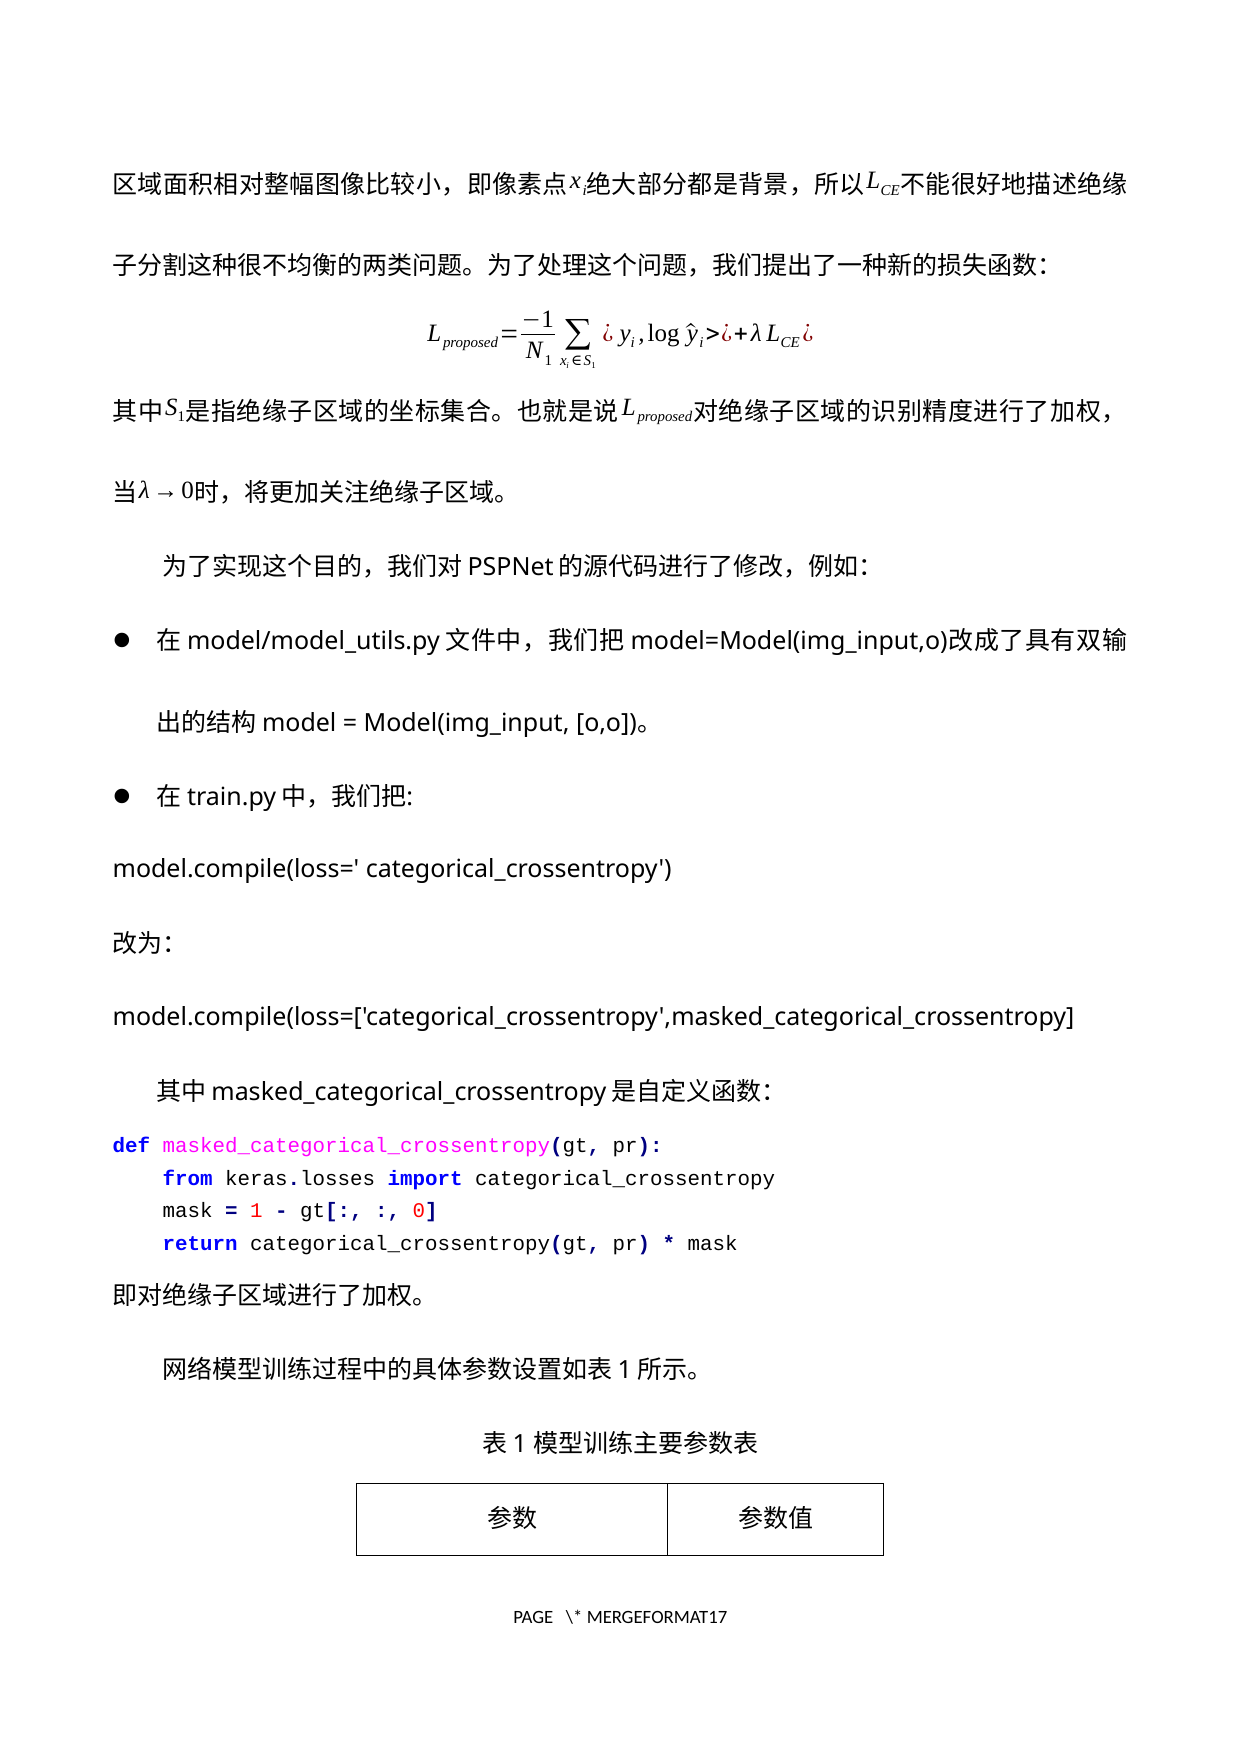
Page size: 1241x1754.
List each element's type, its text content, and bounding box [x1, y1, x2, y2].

text 表1 模型训练主要参数表 [112, 1409, 1128, 1474]
text 为了实现这个目的，我们对PSPNet的源代码进行了修改，例如： [112, 532, 1128, 597]
list 在 train.py中，我们把: [112, 762, 1128, 827]
text 其中是指绝缘子区域的坐标集合。也就是说对绝缘子区域的识别精度进行了加权，当时，将更加关注绝缘子区域。 [112, 377, 1128, 523]
text 即对绝缘子区域进行了加权。 [112, 1261, 1128, 1326]
table_header 参数 [357, 1484, 667, 1555]
text 网络模型训练过程中的具体参数设置如表1所示。 [112, 1335, 1128, 1400]
text mask = 1 - gt[:, :, 0] [112, 1196, 1128, 1228]
text 改为： [112, 909, 1128, 974]
list 其中masked_categorical_crossentropy是自定义函数： [156, 1057, 1128, 1122]
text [112, 150, 1128, 296]
text model.compile(loss=['categorical_crossentropy',masked_categorical_crossentropy] [112, 983, 1128, 1048]
list 在model/model_utils.py文件中，我们把model=Model(img_input,o)改成了具有双输出的结构 model = Model(img_input, [o,o])。 [112, 606, 1128, 753]
table_header 参数值 [668, 1484, 883, 1555]
text return categorical_crossentropy(gt, pr) * mask [112, 1228, 1128, 1261]
text from keras.losses import categorical_crossentropy [112, 1163, 1128, 1196]
text def masked_categorical_crossentropy(gt, pr): [112, 1131, 1128, 1163]
text model.compile(loss=' categorical_crossentropy') [112, 836, 1128, 901]
